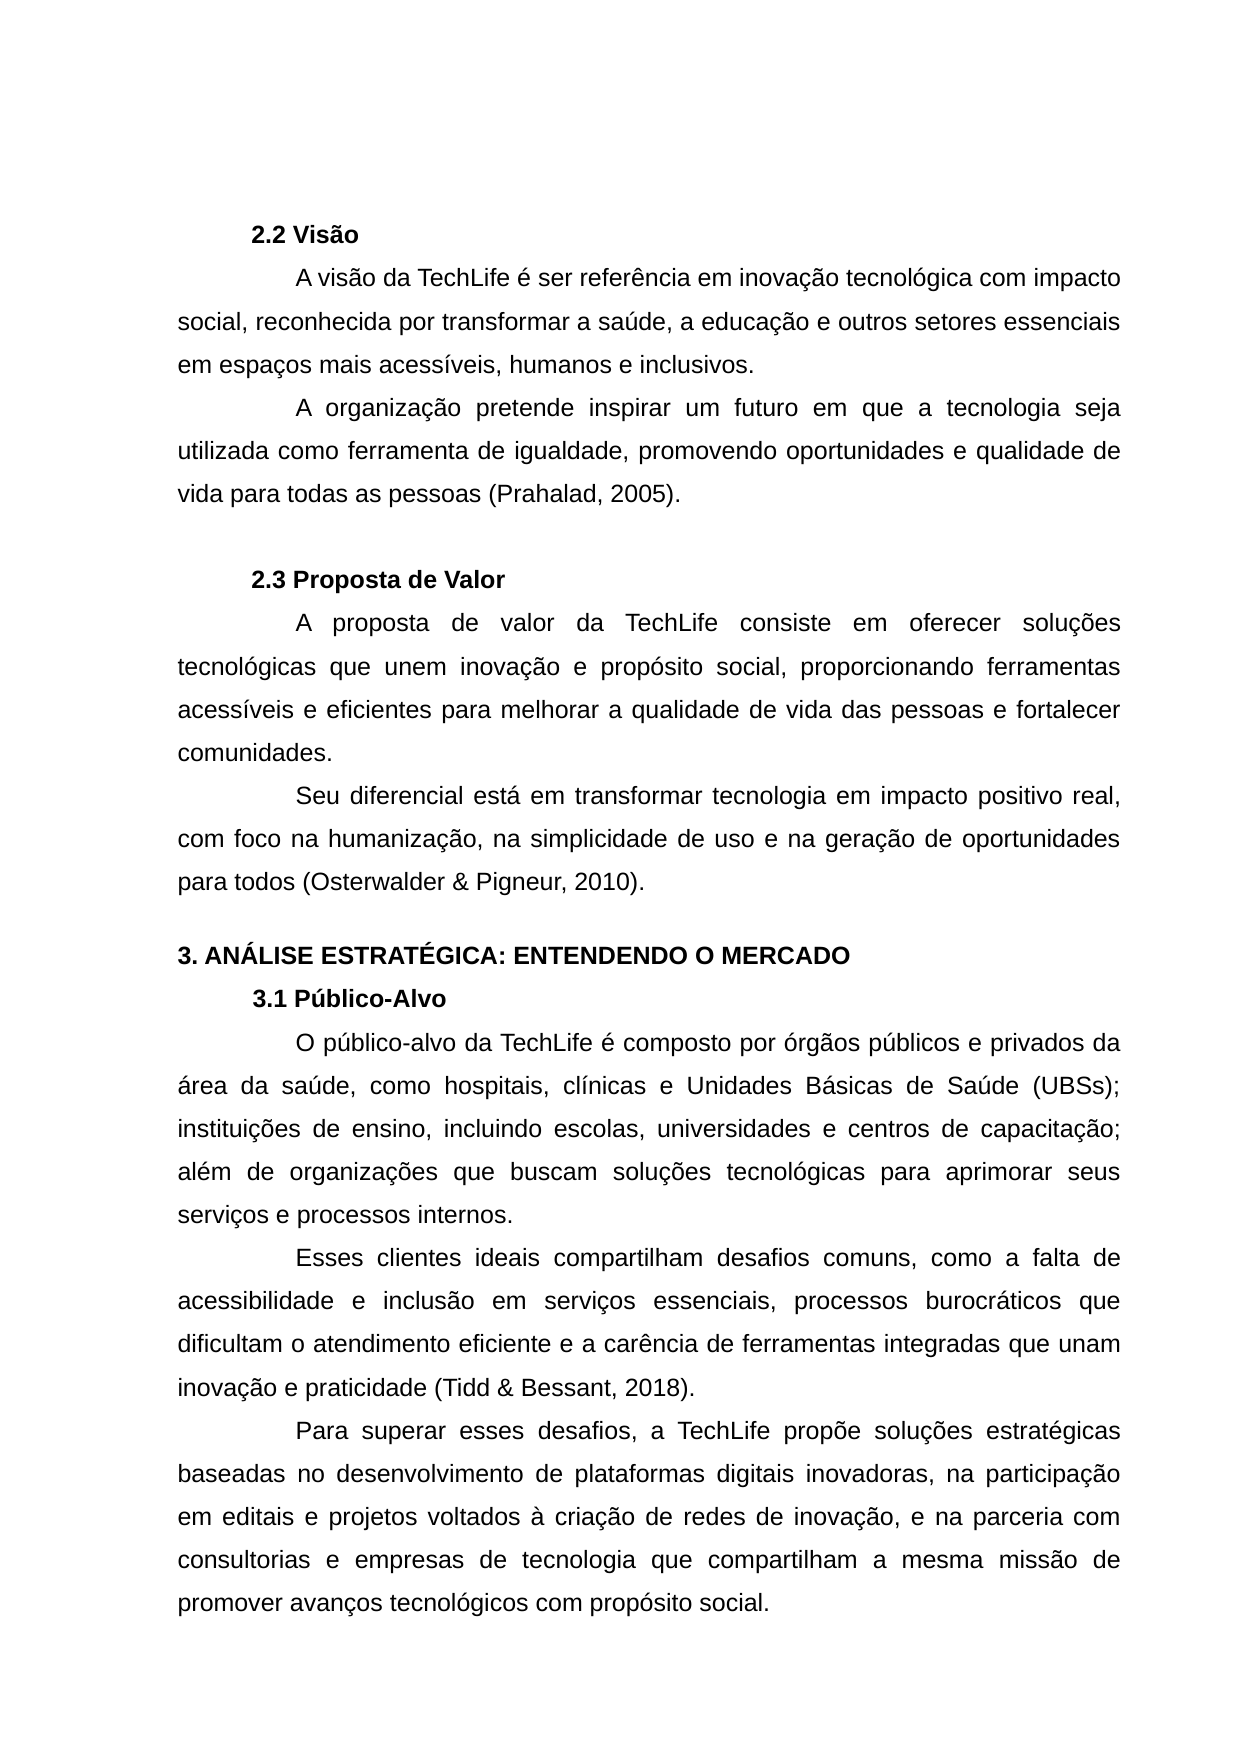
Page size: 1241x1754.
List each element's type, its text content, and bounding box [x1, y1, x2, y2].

text A organização pretende inspirar um futuro em que a tecnologia seja utilizada como ferramenta de igualdade, promovendo oportunidades e qualidade de vida para todas as pessoas (Prahalad, 2005). [177, 393, 1122, 508]
list Esses clientes ideais compartilham desafios comuns, como a falta de acessibilidade e inclusão em serviços essenciais, processos burocráticos que dificultam o atendimento eficiente e a carência de ferramentas integradas que unam inovação e praticidade (Tidd & Bessant, 2018). [177, 1243, 1122, 1401]
list Para superar esses desafios, a TechLife propõe soluções estratégicas baseadas no desenvolvimento de plataformas digitais inovadoras, na participação em editais e projetos voltados à criação de redes de inovação, e na parceria com consultorias e empresas de tecnologia que compartilham a mesma missão de promover avanços tecnológicos com propósito social. [177, 1416, 1122, 1617]
list 3.1 Público-Alvo [252, 984, 1122, 1013]
text A visão da TechLife é ser referência em inovação tecnológica com impacto social, reconhecida por transformar a saúde, a educação e outros setores essenciais em espaços mais acessíveis, humanos e inclusivos. [177, 263, 1122, 378]
subtitle 2.3 Proposta de Valor [251, 565, 1122, 594]
text A proposta de valor da TechLife consiste em oferecer soluções tecnológicas que unem inovação e propósito social, proporcionando ferramentas acessíveis e eficientes para melhorar a qualidade de vida das pessoas e fortalecer comunidades. [177, 608, 1122, 767]
list O público-alvo da TechLife é composto por órgãos públicos e privados da área da saúde, como hospitais, clínicas e Unidades Básicas de Saúde (UBSs); instituições de ensino, incluindo escolas, universidades e centros de capacitação; além de organizações que buscam soluções tecnológicas para aprimorar seus serviços e processos internos. [177, 1028, 1122, 1229]
text Seu diferencial está em transformar tecnologia em impacto positivo real, com foco na humanização, na simplicidade de uso e na geração de oportunidades para todos (Osterwalder & Pigneur, 2010). [177, 781, 1122, 896]
subtitle 3. Análise Estratégica: Entendendo o Mercado [177, 941, 1122, 970]
subtitle 2.2 Visão [251, 220, 1122, 249]
